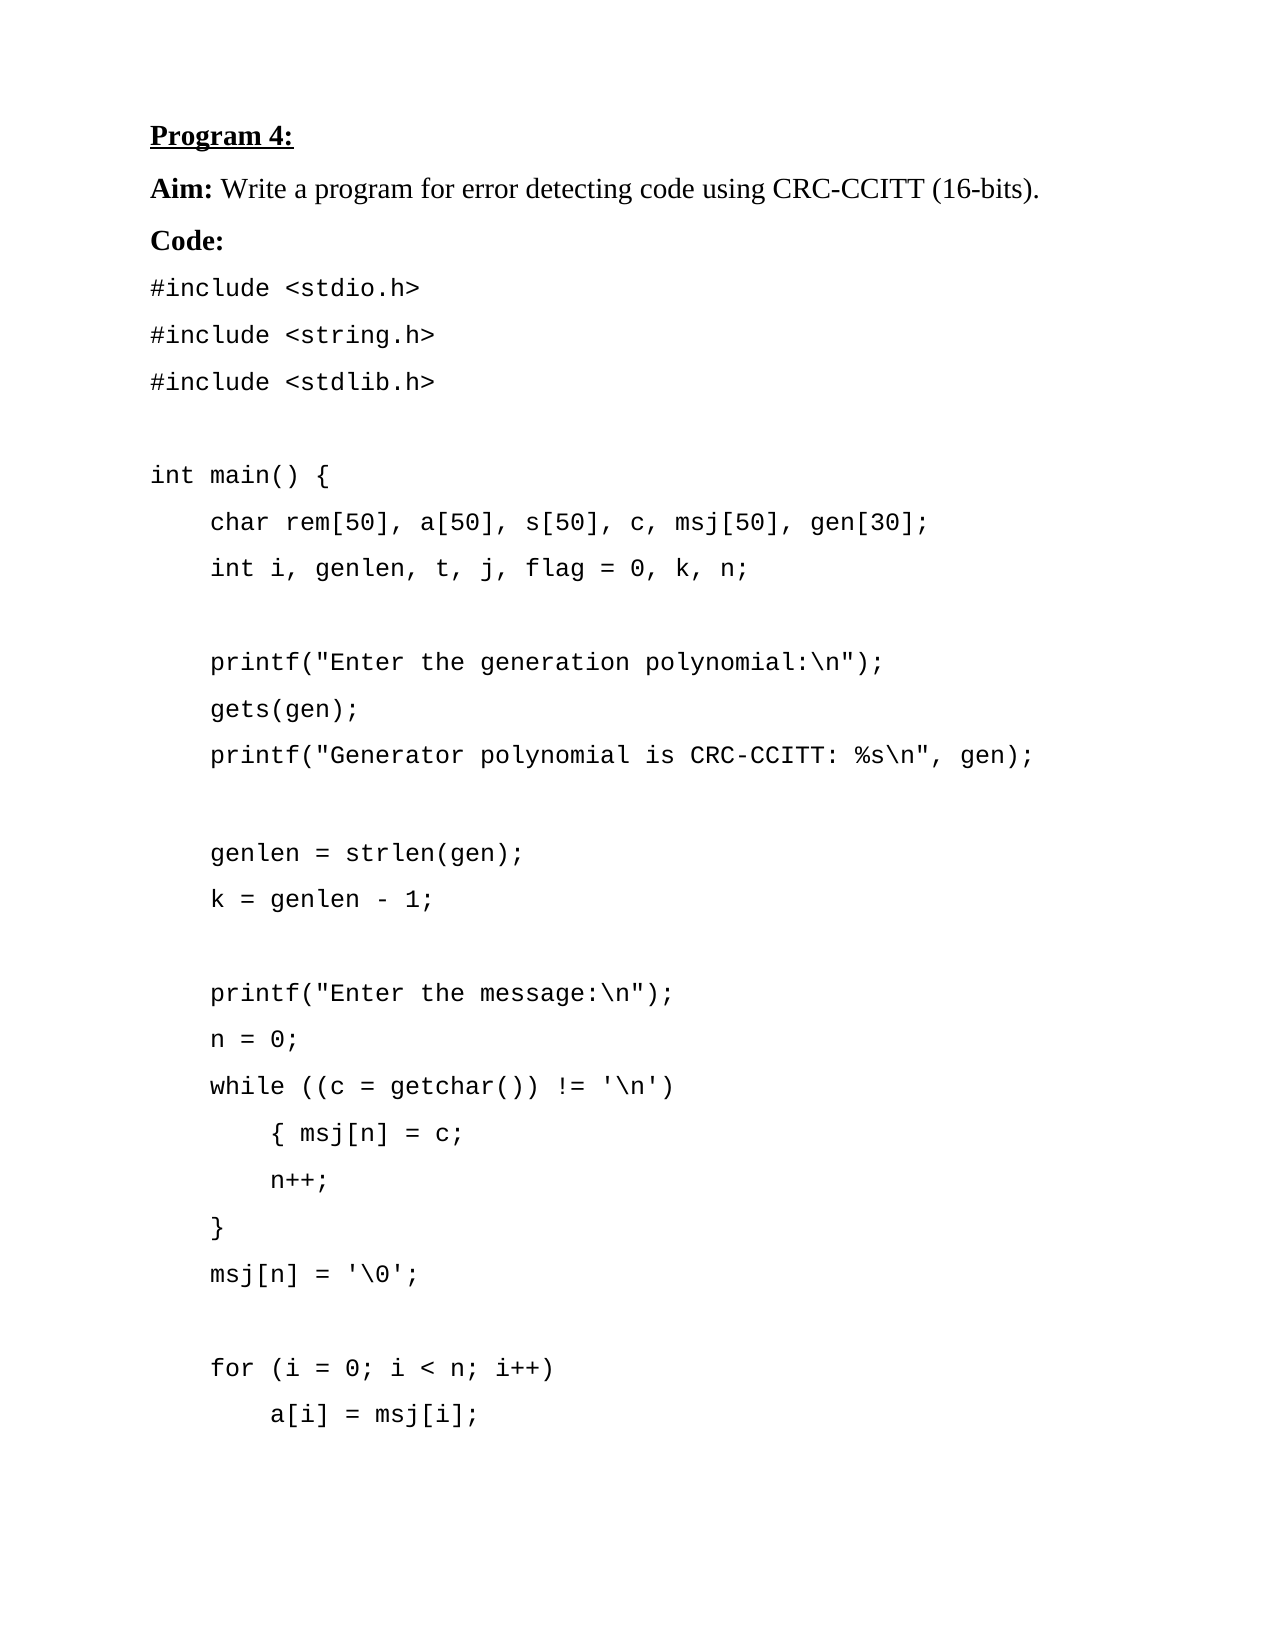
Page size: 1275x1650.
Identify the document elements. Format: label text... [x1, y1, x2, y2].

text genlen = strlen(gen); k = genlen - 1; [210, 840, 534, 915]
text for (i = 0; i < n; i++) a[i] = msj[i]; [210, 1355, 594, 1430]
text printf("Enter the generation polynomial:\n"); gets(gen); [210, 650, 894, 725]
text Code: [150, 223, 1200, 257]
text printf("Enter the message:\n"); n = 0; [210, 980, 684, 1055]
text while ((c = getchar()) != '\n') { msj[n] = c; [210, 1074, 789, 1149]
text printf("Generator polynomial is CRC-CCITT: %s\n", gen); [210, 743, 1200, 771]
text #include <stdio.h> #include <string.h> #include <stdlib.h> [150, 276, 519, 397]
text Aim: Write a program for error detecting code using CRC-CCITT (16-bits). [150, 171, 1200, 204]
text } [210, 1214, 1200, 1243]
text int main() { [150, 462, 1200, 491]
text msj[n] = '\0'; [210, 1261, 1200, 1290]
text char rem[50], a[50], s[50], c, msj[50], gen[30]; int i, genlen, t, j, flag = 0, k, n; [210, 509, 939, 584]
text n++; [270, 1167, 1200, 1196]
text Program 4: [150, 118, 1200, 152]
